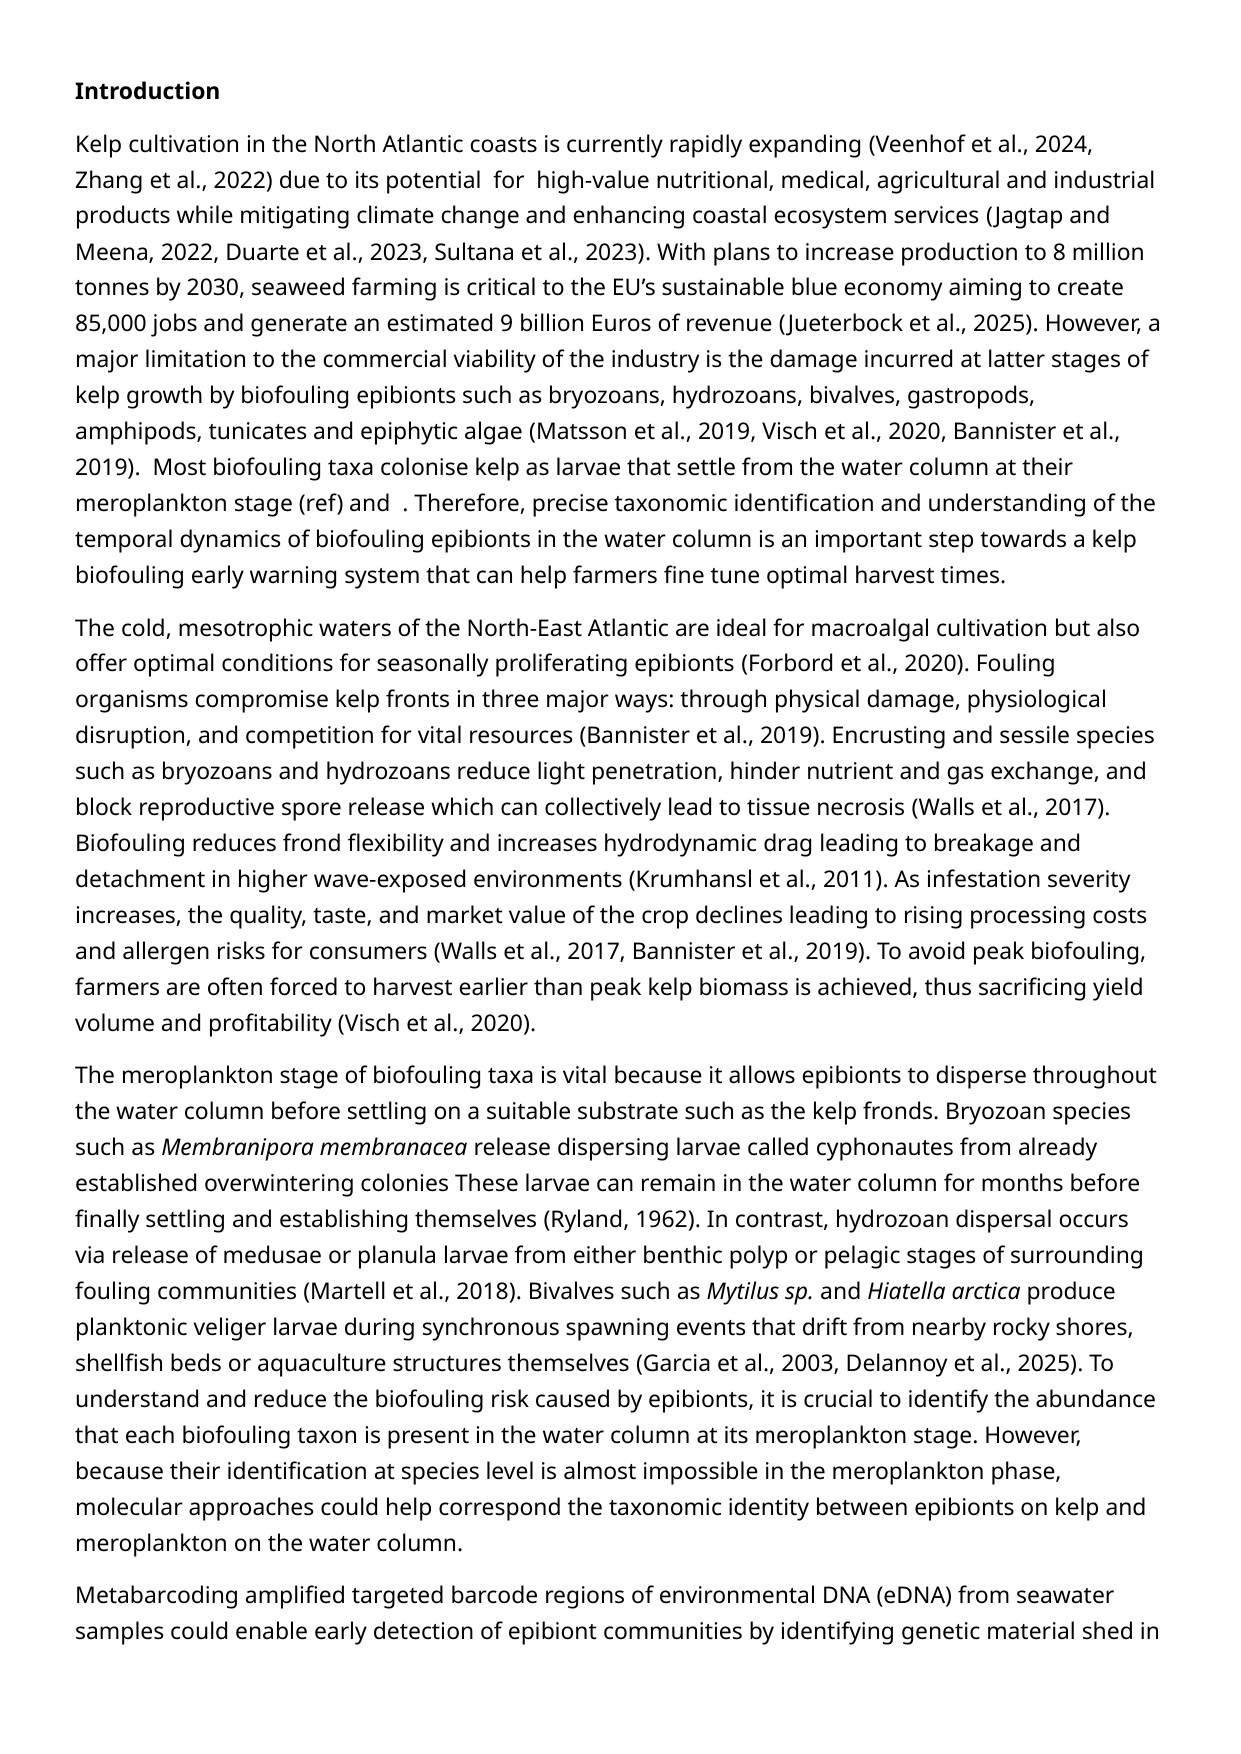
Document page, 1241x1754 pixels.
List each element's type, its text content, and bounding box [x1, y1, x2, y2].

text Introduction [75, 75, 1165, 106]
text The meroplankton stage of biofouling taxa is vital because it allows epibionts to disperse throughout the water column before settling on a suitable substrate such as the kelp fronds. Bryozoan species such as Membranipora membranacea release dispersing larvae called cyphonautes from already established overwintering colonies These larvae can remain in the water column for months before finally settling and establishing themselves (Ryland, 1962). In contrast, hydrozoan dispersal occurs via release of medusae or planula larvae from either benthic polyp or pelagic stages of surrounding fouling communities (Martell et al., 2018). Bivalves such as Mytilus sp. and Hiatella arctica produce planktonic veliger larvae during synchronous spawning events that drift from nearby rocky shores, shellfish beds or aquaculture structures themselves (Garcia et al., 2003, Delannoy et al., 2025). To understand and reduce the biofouling risk caused by epibionts, it is crucial to identify the abundance that each biofouling taxon is present in the water column at its meroplankton stage. However, because their identification at species level is almost impossible in the meroplankton phase, molecular approaches could help correspond the taxonomic identity between epibionts on kelp and meroplankton on the water column. [75, 1059, 1165, 1558]
text The cold, mesotrophic waters of the North-East Atlantic are ideal for macroalgal cultivation but also offer optimal conditions for seasonally proliferating epibionts (Forbord et al., 2020). Fouling organisms compromise kelp fronts in three major ways: through physical damage, physiological disruption, and competition for vital resources (Bannister et al., 2019). Encrusting and sessile species such as bryozoans and hydrozoans reduce light penetration, hinder nutrient and gas exchange, and block reproductive spore release which can collectively lead to tissue necrosis (Walls et al., 2017). Biofouling reduces frond flexibility and increases hydrodynamic drag leading to breakage and detachment in higher wave-exposed environments (Krumhansl et al., 2011). As infestation severity increases, the quality, taste, and market value of the crop declines leading to rising processing costs and allergen risks for consumers (Walls et al., 2017, Bannister et al., 2019). To avoid peak biofouling, farmers are often forced to harvest earlier than peak kelp biomass is achieved, thus sacrificing yield volume and profitability (Visch et al., 2020). [75, 611, 1165, 1038]
text Kelp cultivation in the North Atlantic coasts is currently rapidly expanding (Veenhof et al., 2024, Zhang et al., 2022) due to its potential for high-value nutritional, medical, agricultural and industrial products while mitigating climate change and enhancing coastal ecosystem services (Jagtap and Meena, 2022, Duarte et al., 2023, Sultana et al., 2023). With plans to increase production to 8 million tonnes by 2030, seaweed farming is critical to the EU’s sustainable blue economy aiming to create 85,000 jobs and generate an estimated 9 billion Euros of revenue (Jueterbock et al., 2025). However, a major limitation to the commercial viability of the industry is the damage incurred at latter stages of kelp growth by biofouling epibionts such as bryozoans, hydrozoans, bivalves, gastropods, amphipods, tunicates and epiphytic algae (Matsson et al., 2019, Visch et al., 2020, Bannister et al., 2019). Most biofouling taxa colonise kelp as larvae that settle from the water column at their meroplankton stage (ref) and . Therefore, precise taxonomic identification and understanding of the temporal dynamics of biofouling epibionts in the water column is an important step towards a kelp biofouling early warning system that can help farmers fine tune optimal harvest times. [75, 128, 1165, 590]
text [75, 1579, 1165, 1646]
